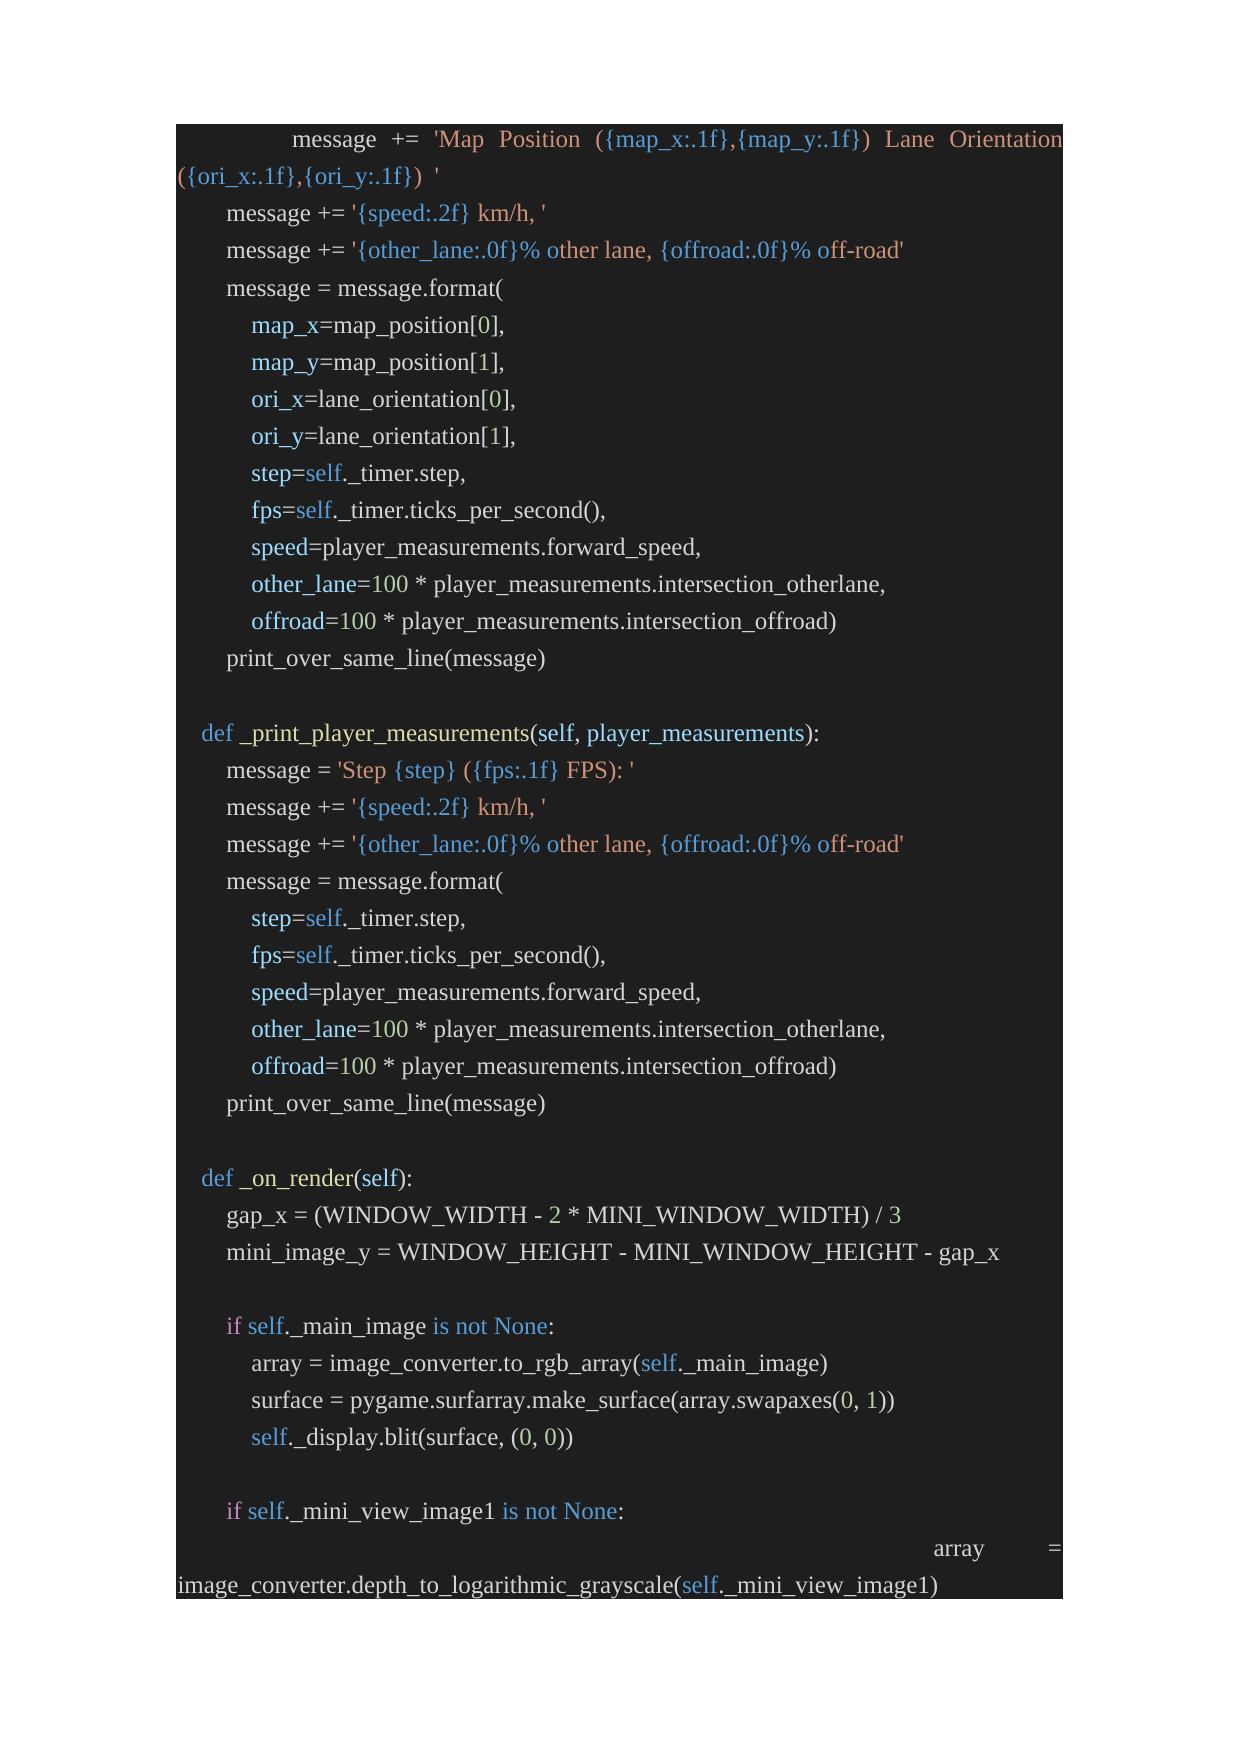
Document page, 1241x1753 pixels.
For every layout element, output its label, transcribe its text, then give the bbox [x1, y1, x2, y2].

text message += '{speed:.2f} km/h, ' [176, 792, 1063, 821]
text fps=self._timer.ticks_per_second(), [176, 940, 1063, 969]
text step=self._timer.step, [176, 903, 1063, 932]
text map_y=map_position[1], [176, 347, 1063, 376]
text array = image_converter.depth_to_logarithmic_grayscale(self._mini_view_image1) [176, 1533, 1063, 1599]
text offroad=100 * player_measurements.intersection_offroad) [176, 1051, 1063, 1080]
text if self._main_image is not None: [176, 1311, 1063, 1340]
text def _print_player_measurements(self, player_measurements): [176, 718, 1063, 746]
text ori_y=lane_orientation[1], [176, 421, 1063, 450]
text self._display.blit(surface, (0, 0)) [176, 1422, 1063, 1451]
text print_over_same_line(message) [176, 643, 1063, 672]
text gap_x = (WINDOW_WIDTH - 2 * MINI_WINDOW_WIDTH) / 3 [176, 1200, 1063, 1228]
text message += 'Map Position ({map_x:.1f},{map_y:.1f}) Lane Orientation ({ori_x:.1f},{ori_y:.1f}) ' [176, 124, 1063, 190]
text message = message.format( [176, 866, 1063, 895]
text array = image_converter.to_rgb_array(self._main_image) [176, 1348, 1063, 1377]
text offroad=100 * player_measurements.intersection_offroad) [176, 606, 1063, 635]
text message += '{other_lane:.0f}% other lane, {offroad:.0f}% off-road' [176, 829, 1063, 858]
text surface = pygame.surfarray.make_surface(array.swapaxes(0, 1)) [176, 1385, 1063, 1414]
text message += '{speed:.2f} km/h, ' [176, 198, 1063, 227]
text mini_image_y = WINDOW_HEIGHT - MINI_WINDOW_HEIGHT - gap_x [176, 1237, 1063, 1266]
text message += '{other_lane:.0f}% other lane, {offroad:.0f}% off-road' [176, 236, 1063, 264]
text other_lane=100 * player_measurements.intersection_otherlane, [176, 569, 1063, 598]
text speed=player_measurements.forward_speed, [176, 532, 1063, 561]
text fps=self._timer.ticks_per_second(), [176, 495, 1063, 524]
text map_x=map_position[0], [176, 310, 1063, 338]
text message = message.format( [176, 273, 1063, 301]
text step=self._timer.step, [176, 458, 1063, 487]
text speed=player_measurements.forward_speed, [176, 977, 1063, 1006]
text other_lane=100 * player_measurements.intersection_otherlane, [176, 1014, 1063, 1043]
text if self._mini_view_image1 is not None: [176, 1496, 1063, 1525]
text ori_x=lane_orientation[0], [176, 384, 1063, 413]
text message = 'Step {step} ({fps:.1f} FPS): ' [176, 755, 1063, 783]
text def _on_render(self): [176, 1163, 1063, 1191]
text print_over_same_line(message) [176, 1088, 1063, 1117]
